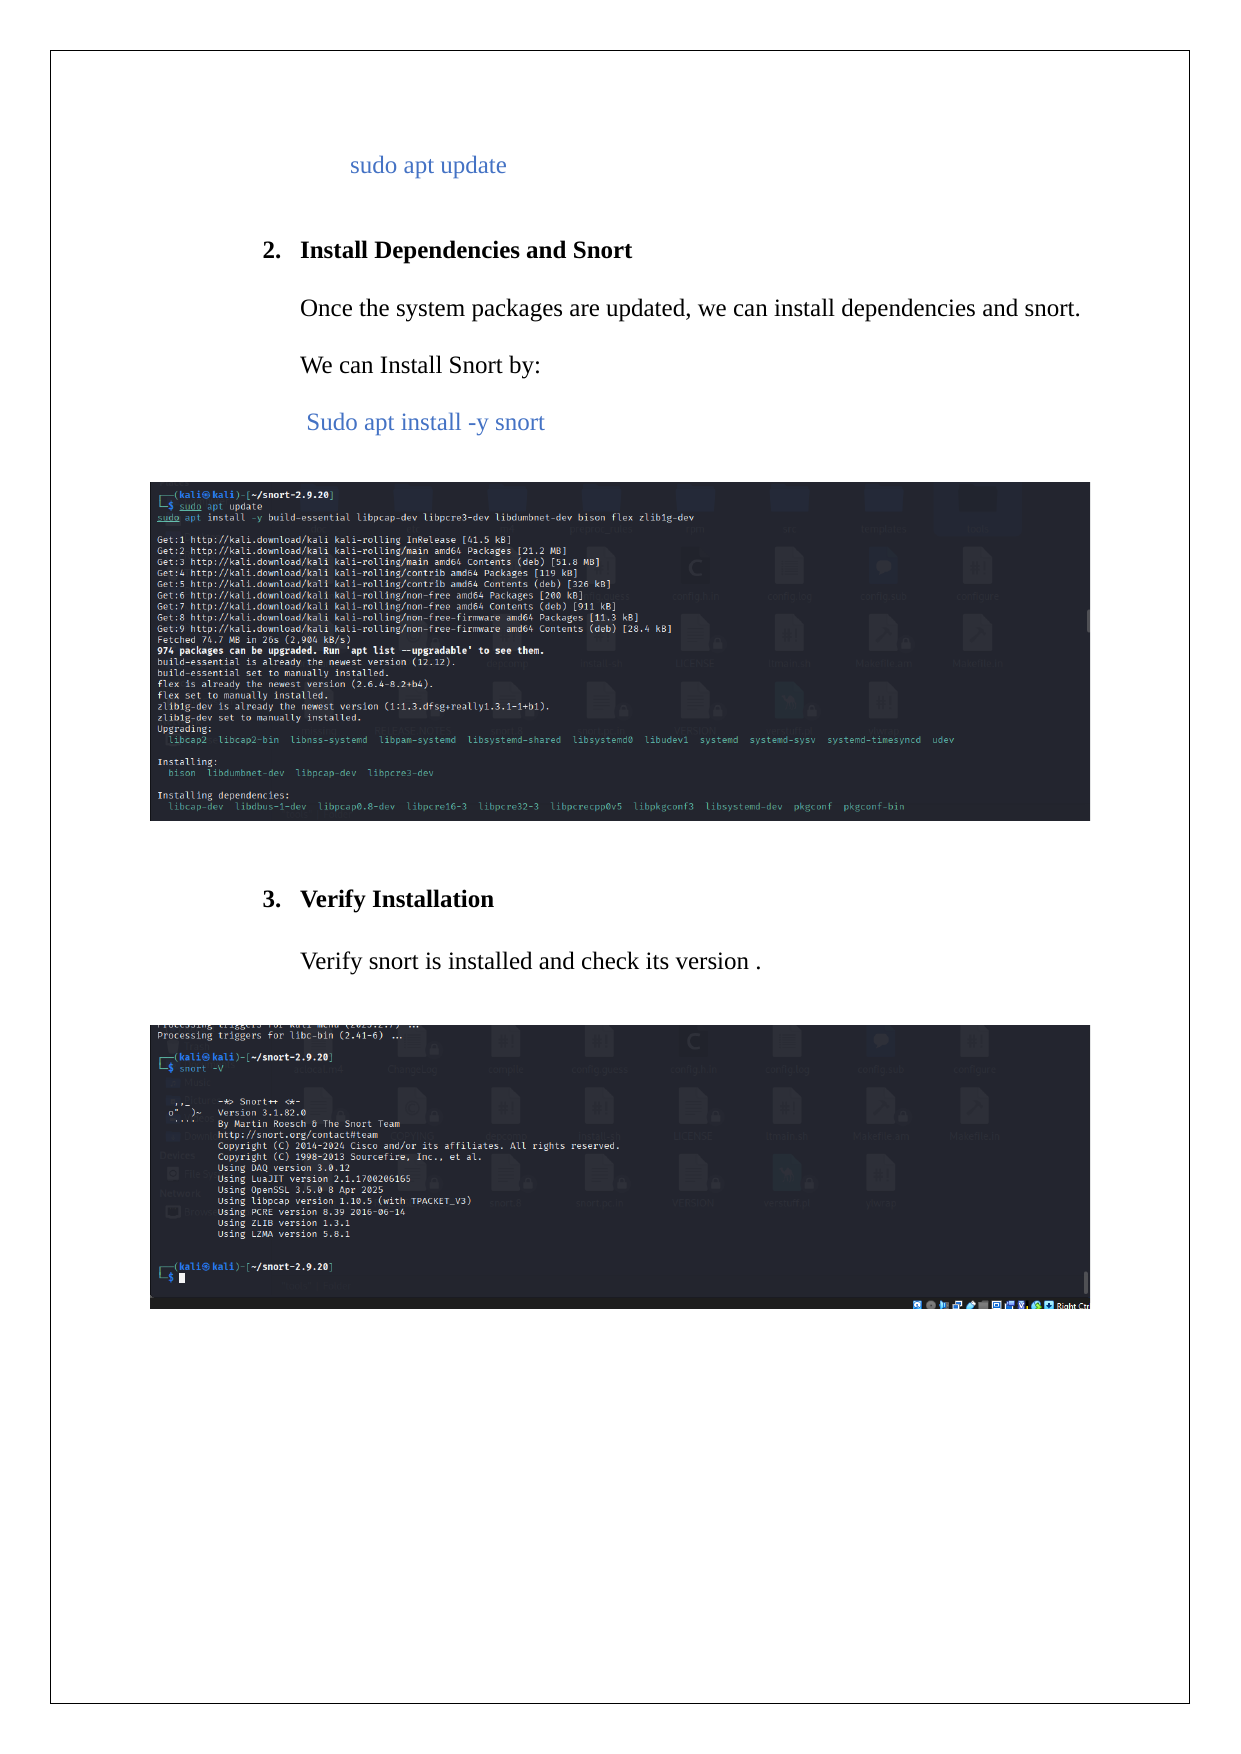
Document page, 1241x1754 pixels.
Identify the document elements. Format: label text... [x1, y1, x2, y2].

picture [150, 1025, 1091, 1309]
list Verify snort is installed and check its version . [300, 946, 1090, 975]
list Verify Installation [262, 884, 1090, 913]
list sudo apt update [300, 150, 1090, 179]
list Install Dependencies and Snort [262, 236, 1090, 264]
list We can Install Snort by: [300, 351, 1090, 379]
list Once the system packages are updated, we can install dependencies and snort. [300, 293, 1090, 322]
list Sudo apt install -y snort [300, 407, 1090, 436]
picture [150, 482, 1091, 821]
